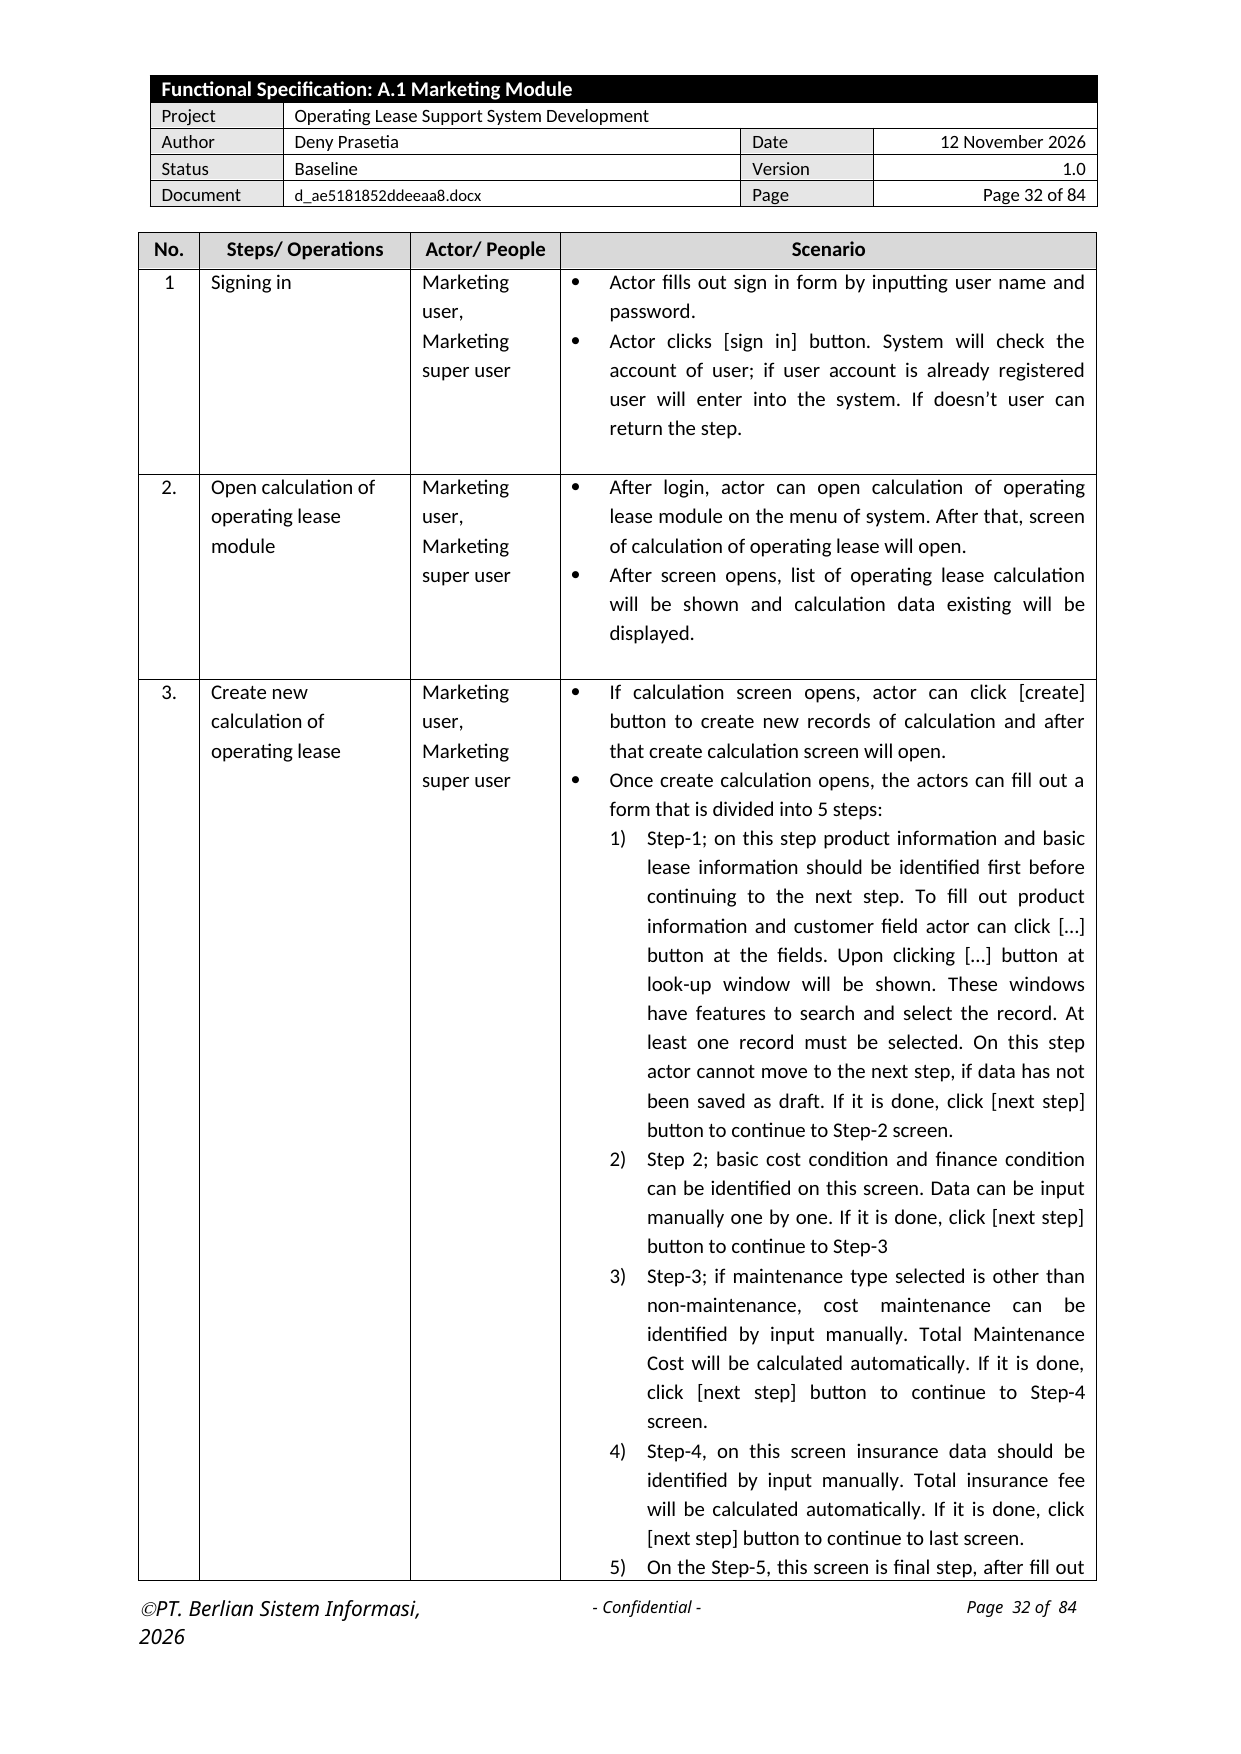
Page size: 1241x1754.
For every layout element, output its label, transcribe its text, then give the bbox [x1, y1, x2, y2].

table_cell Marketing user, Marketing super user [411, 475, 560, 678]
table_header Steps/ Operations [200, 233, 410, 268]
table_cell 2. [139, 475, 199, 678]
table_cell Signing in [200, 270, 410, 473]
table_cell 3. [139, 680, 199, 1580]
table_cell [200, 680, 410, 1580]
table_cell 1 [139, 270, 199, 473]
table_cell Marketing user, Marketing super user [411, 270, 560, 473]
table_cell After login, actor can open calculation of operating lease module on the menu of system. After that, screen of calculation of operating lease will open. After screen opens, list of operating lease calculation will be shown and calculation data existing will be displayed. [561, 475, 1096, 678]
table_header Actor/ People [411, 233, 560, 268]
table_header No. [139, 233, 199, 268]
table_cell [561, 680, 1096, 1580]
table_cell Open calculation of operating lease module [200, 475, 410, 678]
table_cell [411, 680, 560, 1580]
table_cell Actor fills out sign in form by inputting user name and password. Actor clicks [sign in] button. System will check the account of user; if user account is already registered user will enter into the system. If doesn’t user can return the step. [561, 270, 1096, 473]
table_header Scenario [561, 233, 1096, 268]
